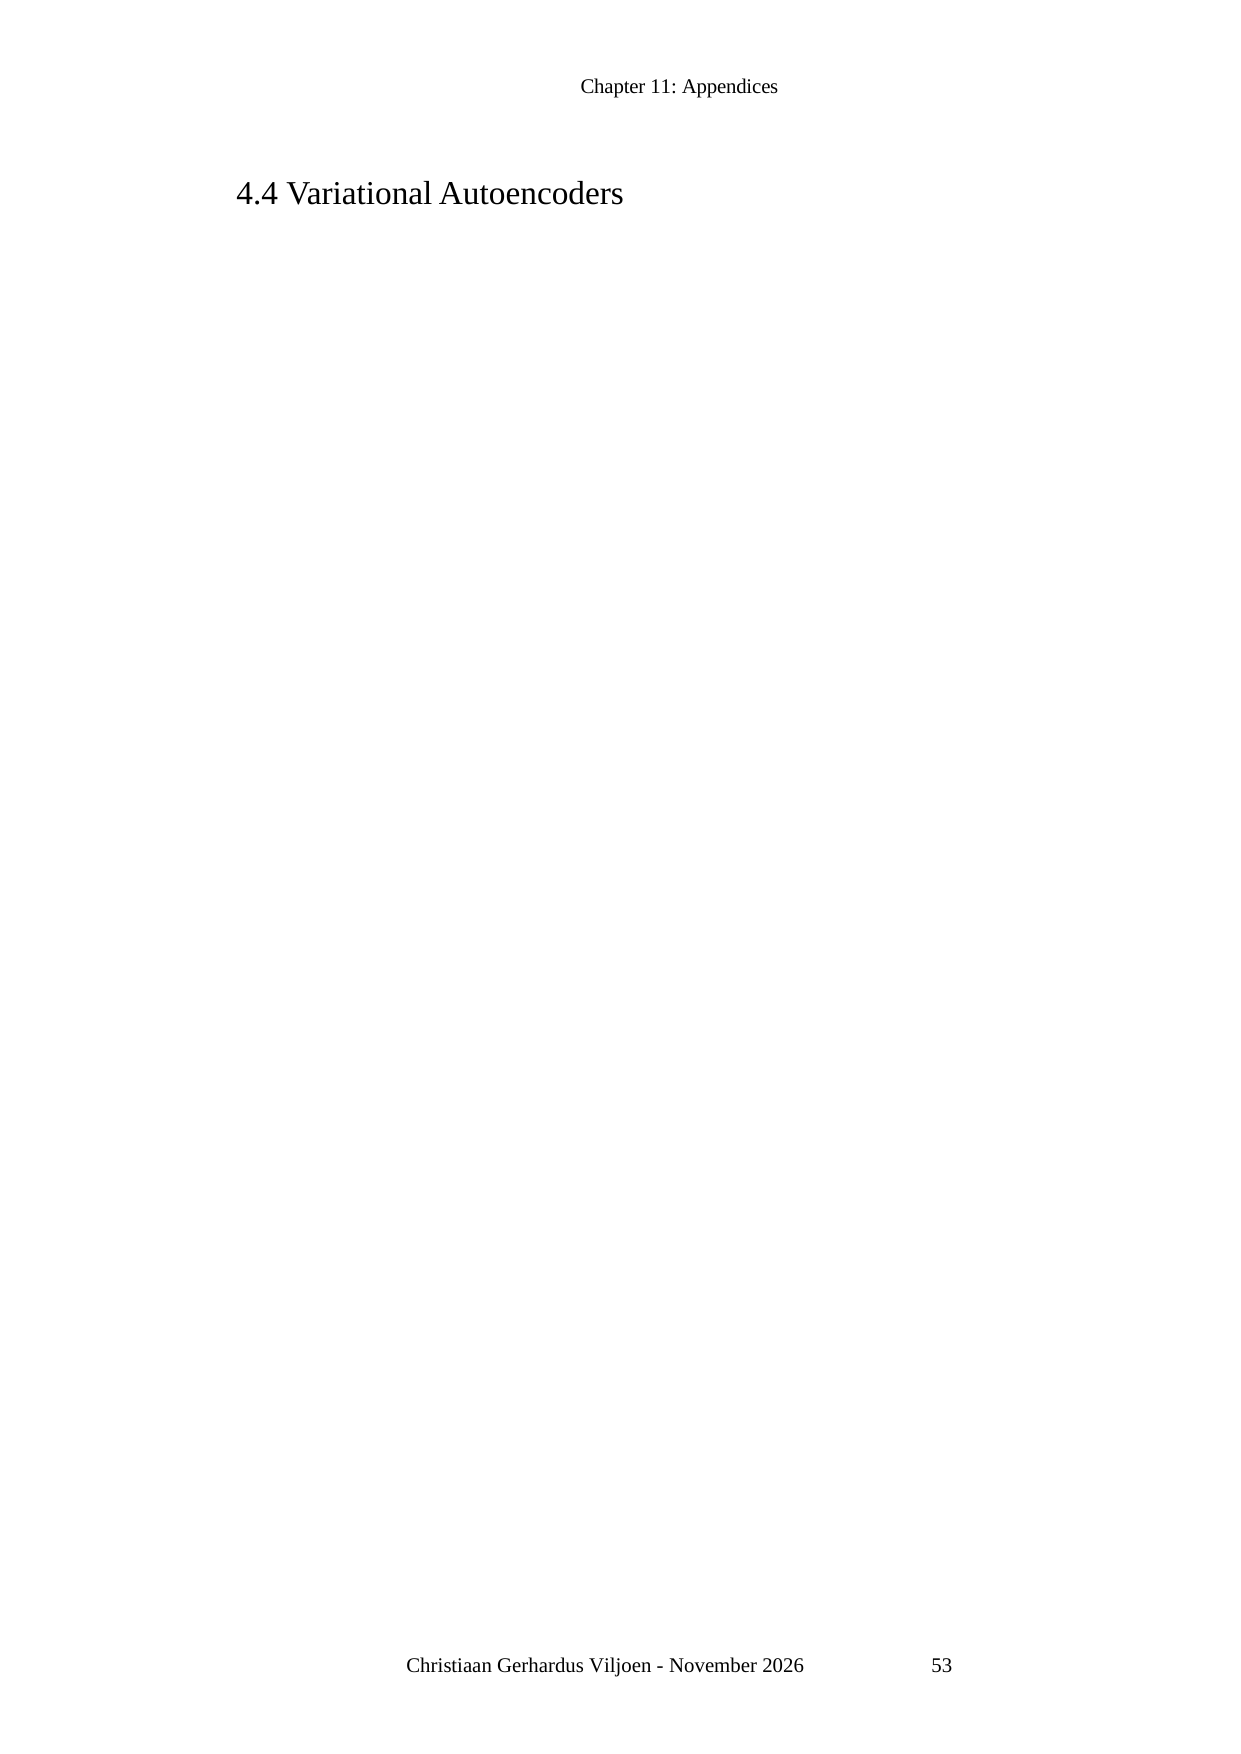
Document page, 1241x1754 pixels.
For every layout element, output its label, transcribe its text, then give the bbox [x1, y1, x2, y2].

subtitle Variational Autoencoders [236, 173, 1122, 211]
